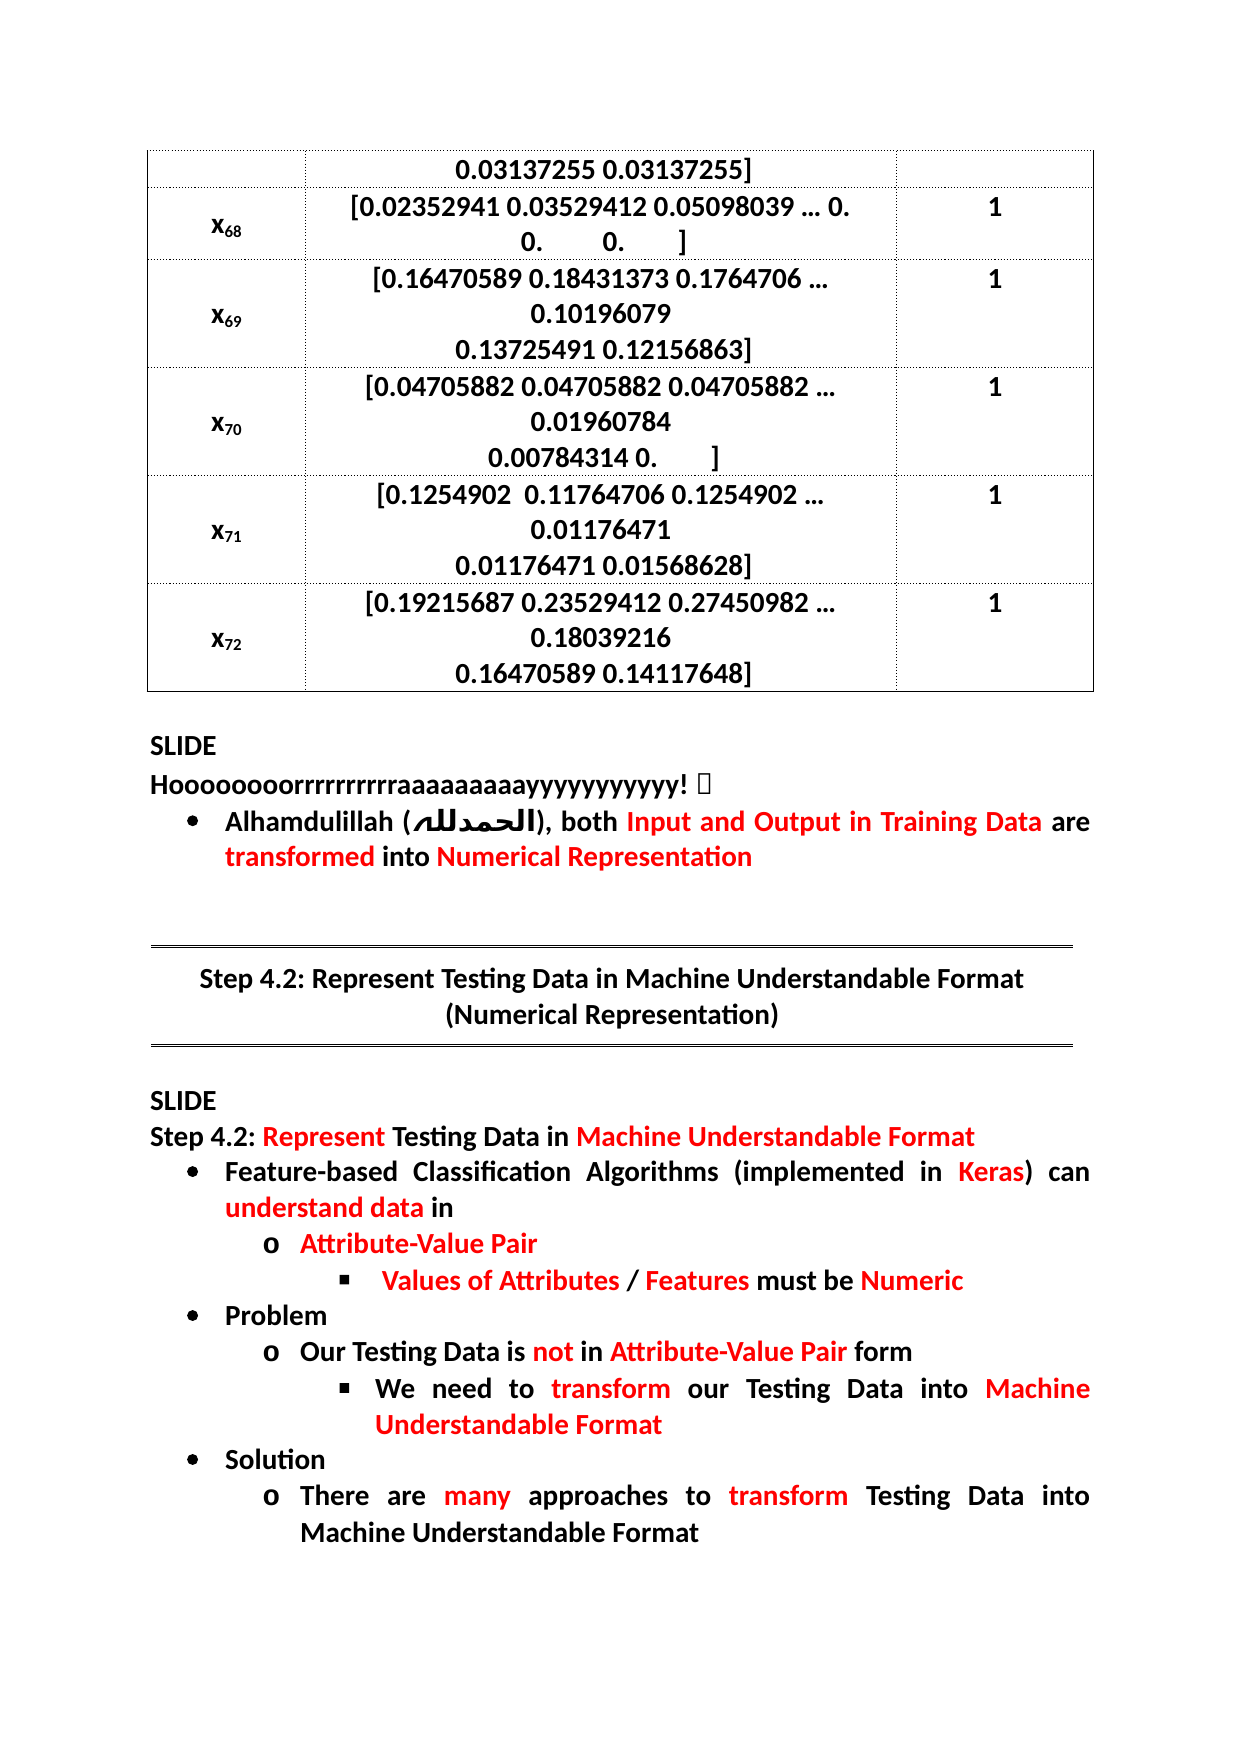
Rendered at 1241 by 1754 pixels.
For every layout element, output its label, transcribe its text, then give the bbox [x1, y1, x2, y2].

list We need to transform our Testing Data into Machine Understandable Format [337, 1370, 1090, 1441]
list There are many approaches to transform Testing Data into Machine Understandable Format [262, 1477, 1090, 1550]
list Solution [187, 1441, 1090, 1477]
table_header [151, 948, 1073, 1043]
text Hoooooooorrrrrrrrrraaaaaaaaayyyyyyyyyyy! 🚩 [150, 763, 1090, 803]
text SLIDE [150, 727, 1090, 763]
list Values of Attributes / Features must be Numeric [337, 1262, 1090, 1297]
text Step 4.2: Represent Testing Data in Machine Understandable Format [150, 1118, 1090, 1153]
list Problem [187, 1297, 1090, 1333]
list Our Testing Data is not in Attribute-Value Pair form [262, 1333, 1090, 1370]
list Alhamdulillah (الحمدللہ), both Input and Output in Training Data are transformed into Numerical Representation [187, 803, 1090, 874]
text SLIDE [150, 1082, 1090, 1118]
list Attribute-Value Pair [262, 1225, 1090, 1262]
list Feature-based Classification Algorithms (implemented in Keras) can understand data in [187, 1153, 1090, 1225]
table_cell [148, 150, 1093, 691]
